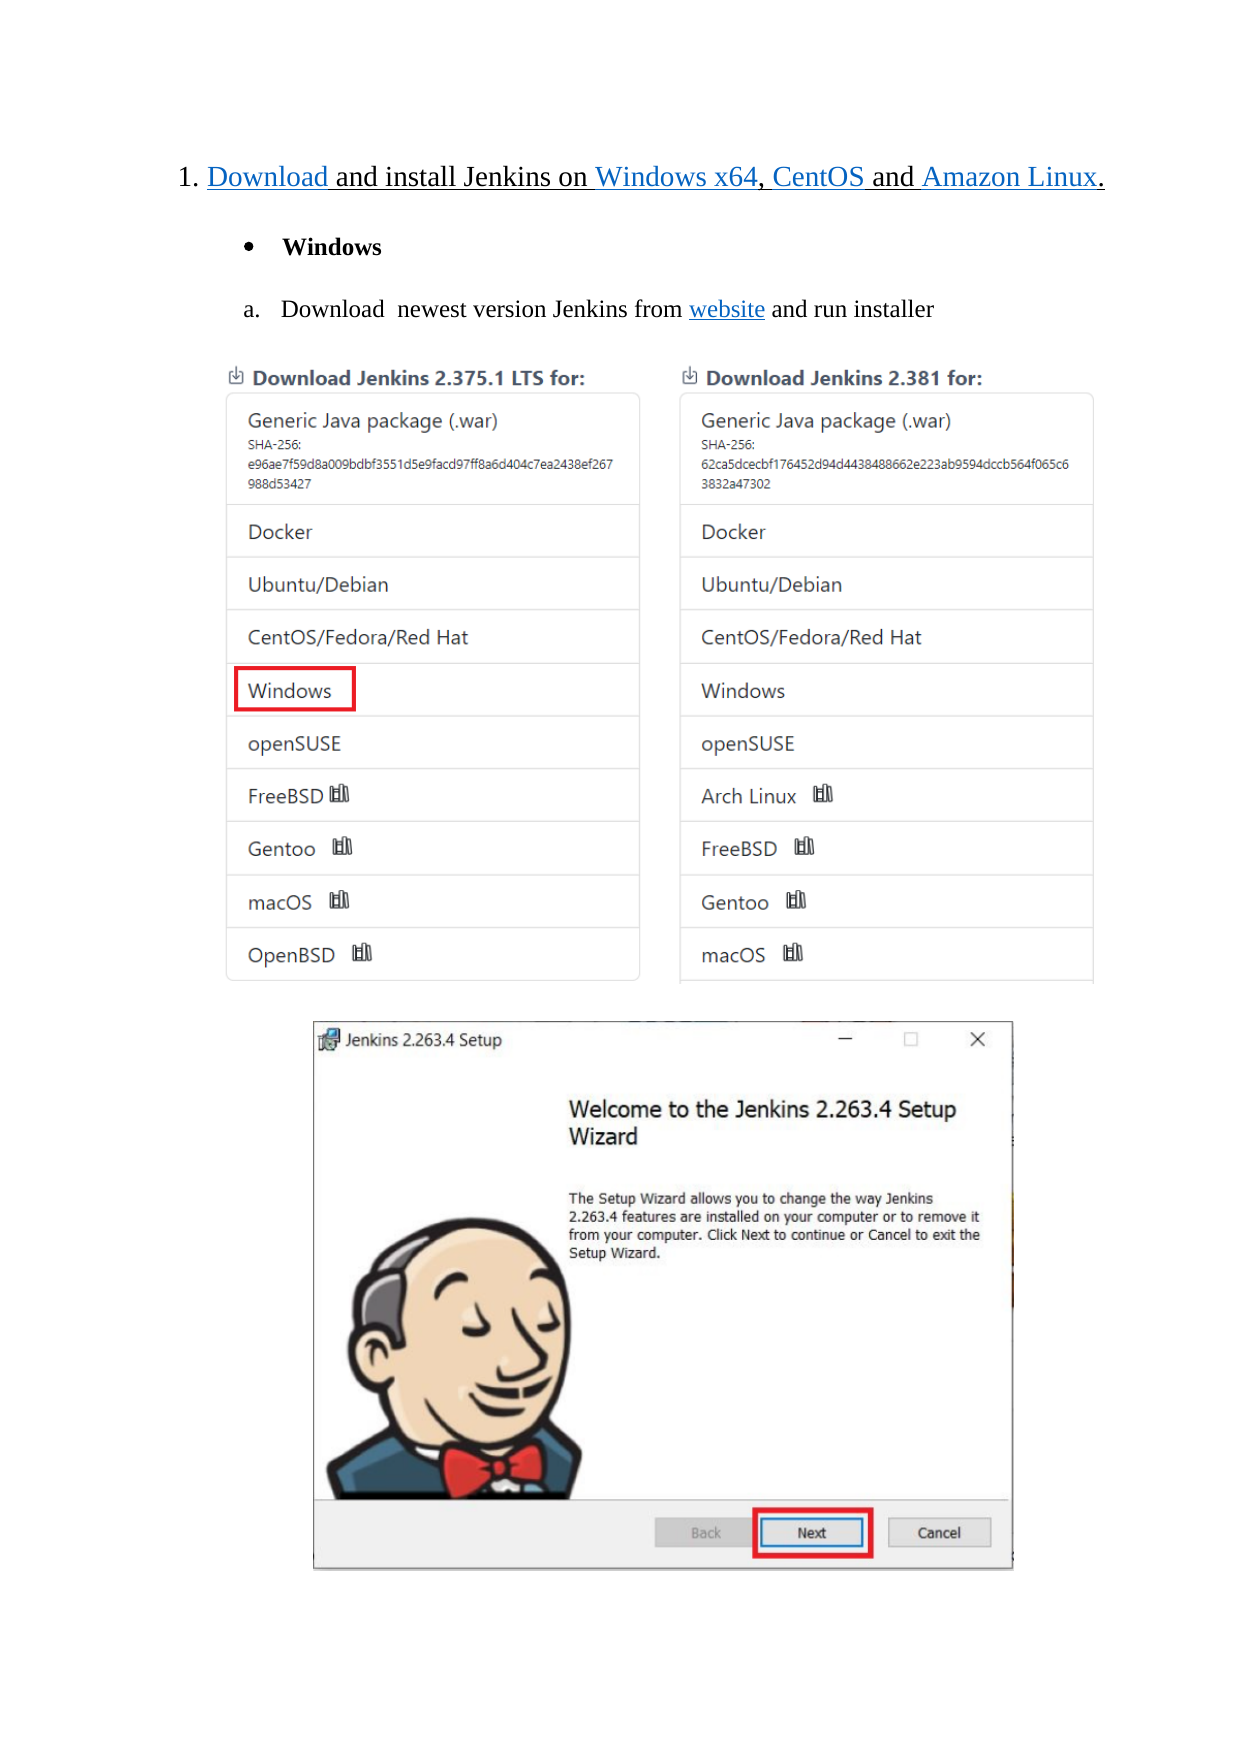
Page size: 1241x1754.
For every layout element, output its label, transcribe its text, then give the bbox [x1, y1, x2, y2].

list Windows [244, 232, 1152, 261]
picture [202, 356, 1127, 984]
list Download and install Jenkins on Windows x64, CentOS and Amazon Linux. [177, 159, 1152, 193]
list Download newest version Jenkins from website and run installer [243, 294, 1152, 323]
picture [310, 1017, 1019, 1576]
